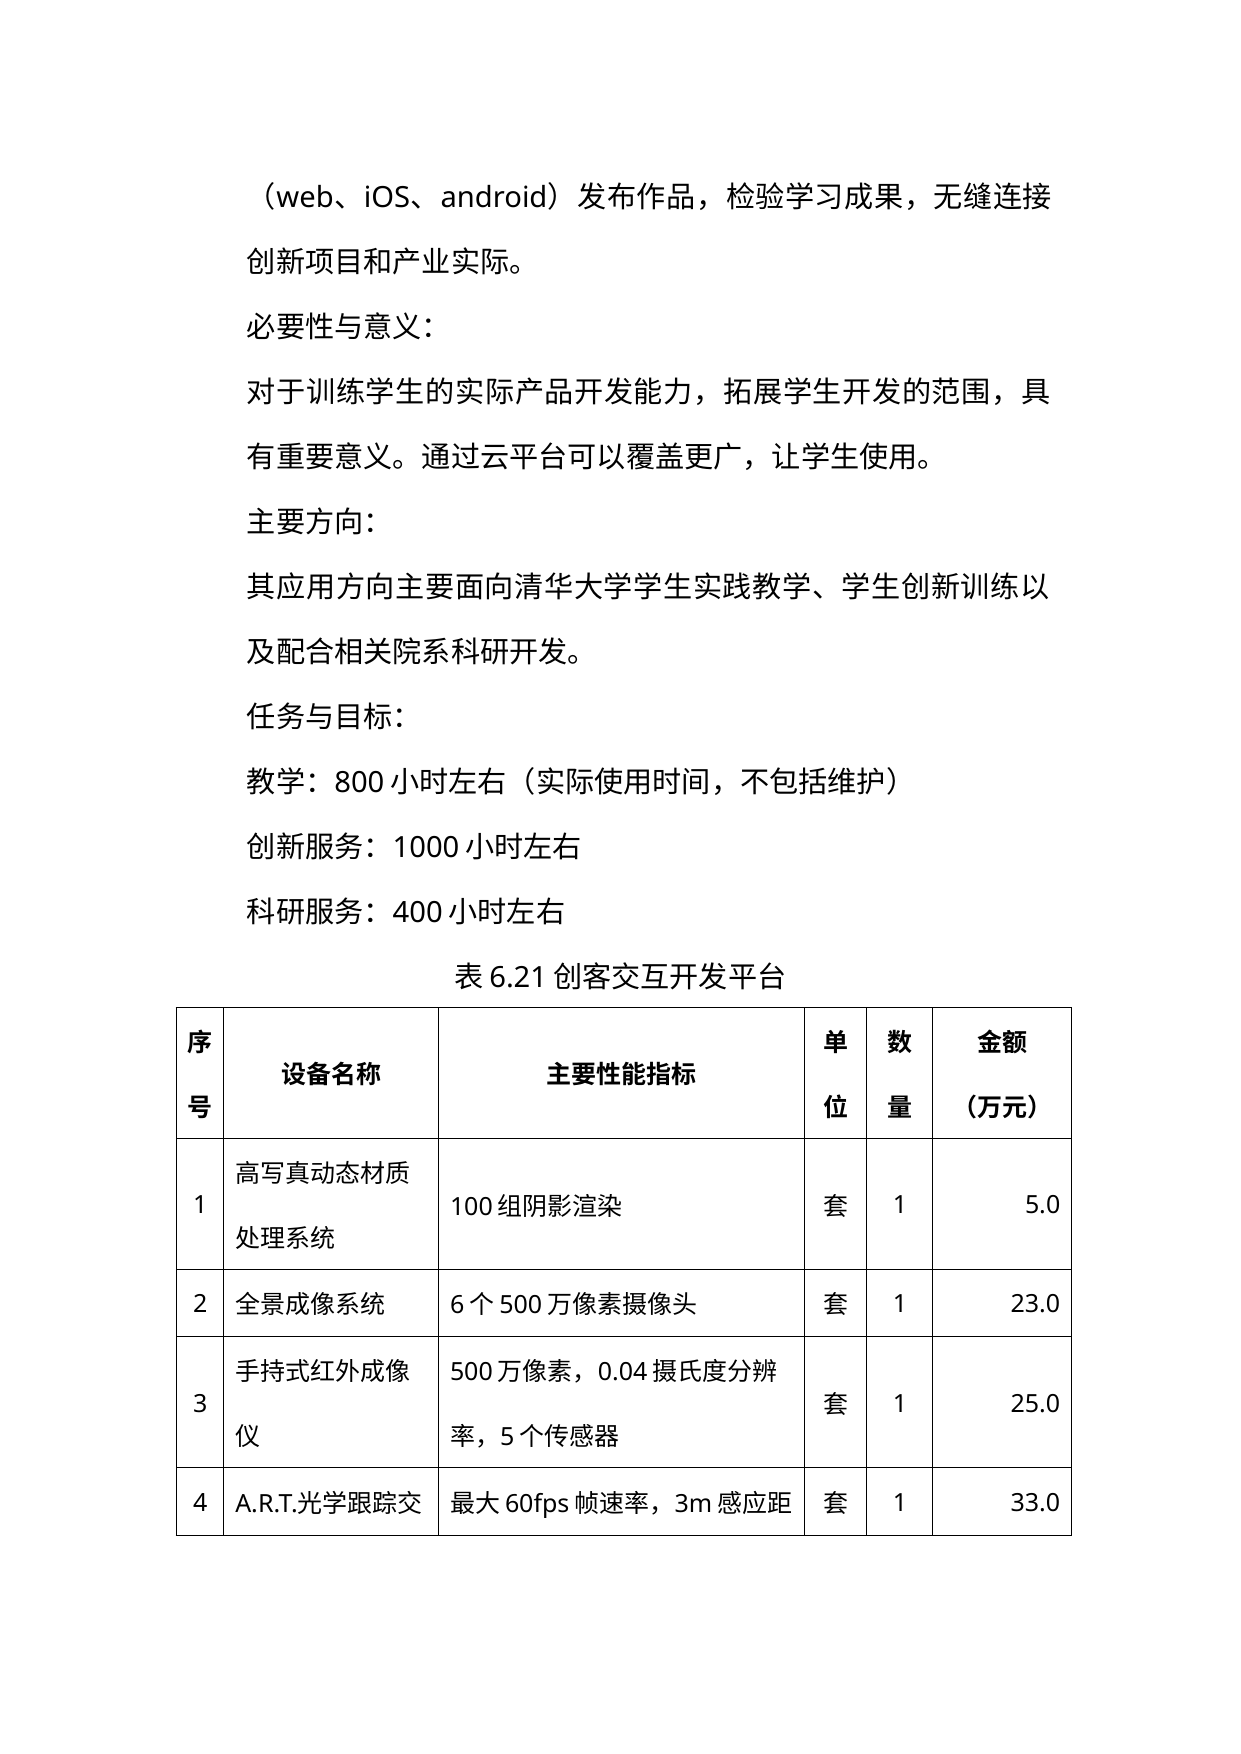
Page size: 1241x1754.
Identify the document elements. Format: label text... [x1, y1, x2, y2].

table_cell 1 [867, 1468, 932, 1534]
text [247, 162, 1053, 292]
table_cell 套 [805, 1270, 866, 1336]
text 其应用方向主要面向清华大学学生实践教学、学生创新训练以及配合相关院系科研开发。 [247, 552, 1053, 682]
table_cell 33.0 [933, 1468, 1071, 1534]
table_cell 500万像素，0.04摄氏度分辨率，5个传感器 [439, 1337, 804, 1467]
table_cell 25.0 [933, 1337, 1071, 1467]
table_header 单位 [805, 1008, 866, 1138]
text 教学：800小时左右（实际使用时间，不包括维护） [247, 747, 1053, 812]
text 创新服务：1000小时左右 [247, 812, 1053, 877]
table_cell 4 [177, 1468, 223, 1534]
table_cell 100组阴影渲染 [439, 1139, 804, 1269]
table_cell 套 [805, 1139, 866, 1269]
table_cell 1 [867, 1337, 932, 1467]
text 任务与目标： [247, 682, 1053, 747]
table_cell 6个500万像素摄像头 [439, 1270, 804, 1336]
table_cell 5.0 [933, 1139, 1071, 1269]
table_cell 全景成像系统 [224, 1270, 438, 1336]
text 对于训练学生的实际产品开发能力，拓展学生开发的范围，具有重要意义。通过云平台可以覆盖更广，让学生使用。 [247, 357, 1053, 487]
text 必要性与意义： [247, 292, 1053, 357]
text 科研服务：400小时左右 [247, 877, 1053, 942]
table_cell 23.0 [933, 1270, 1071, 1336]
table_cell 1 [867, 1139, 932, 1269]
table_header 数量 [867, 1008, 932, 1138]
table_cell 高写真动态材质处理系统 [224, 1139, 438, 1269]
table_header 主要性能指标 [439, 1008, 804, 1138]
table_cell 2 [177, 1270, 223, 1336]
table_header 设备名称 [224, 1008, 438, 1138]
table_header 金额 （万元） [933, 1008, 1071, 1138]
table_cell A.R.T.光学跟踪交互系统 [224, 1468, 438, 1534]
table_cell 1 [867, 1270, 932, 1336]
table_cell 最大60fps帧速率，3m感应距离 [439, 1468, 804, 1534]
text 主要方向： [247, 487, 1053, 552]
table_cell 1 [177, 1139, 223, 1269]
table_cell 3 [177, 1337, 223, 1467]
table_header 序号 [177, 1008, 223, 1138]
table_cell 套 [805, 1468, 866, 1534]
table_cell 套 [805, 1337, 866, 1467]
text 表6.21创客交互开发平台 [187, 942, 1053, 1007]
table_cell 手持式红外成像仪 [224, 1337, 438, 1467]
